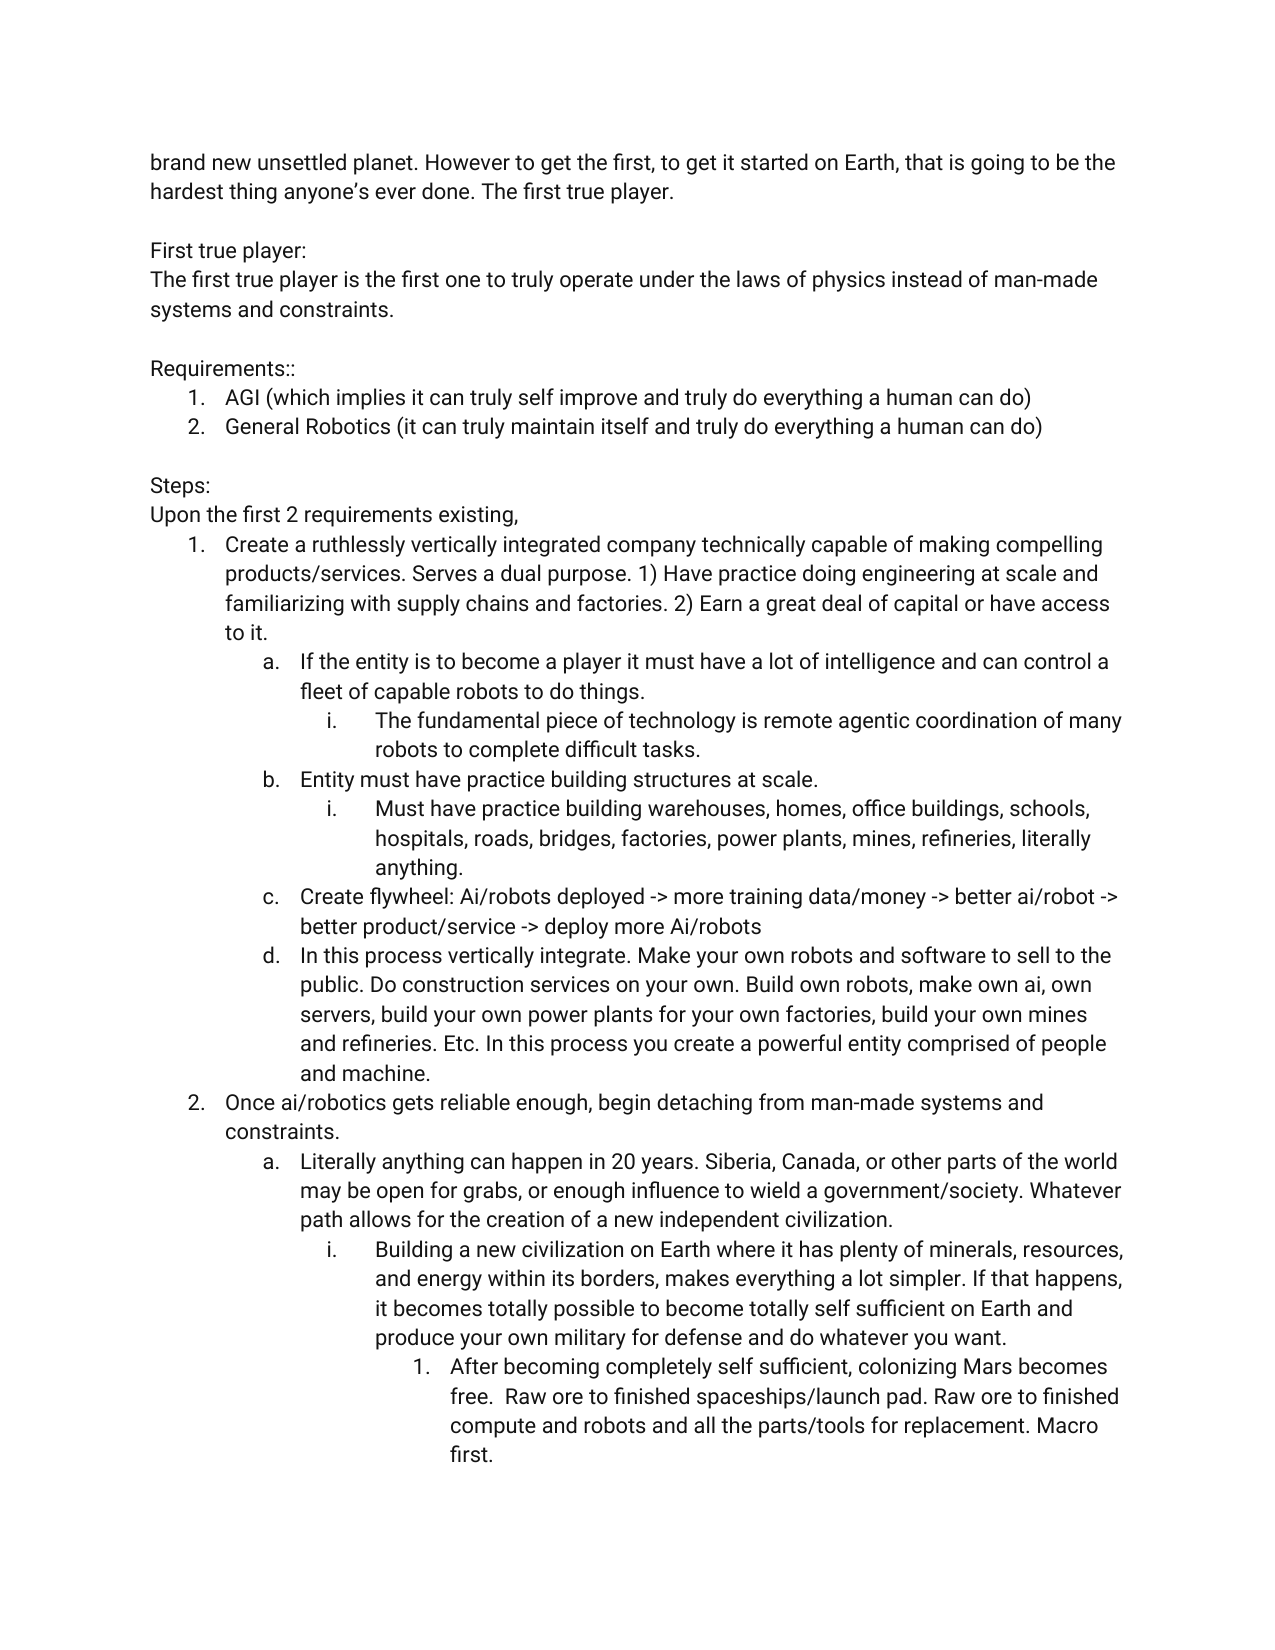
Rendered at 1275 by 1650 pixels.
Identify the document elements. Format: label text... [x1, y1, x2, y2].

list General Robotics (it can truly maintain itself and truly do everything a human can do) [187, 414, 1125, 440]
list Entity must have practice building structures at scale. [262, 767, 1125, 792]
list After becoming completely self sufficient, colonizing Mars becomes free. Raw ore to finished spaceships/launch pad. Raw ore to finished compute and robots and all the parts/tools for replacement. Macro first. [412, 1354, 1125, 1468]
list AGI (which implies it can truly self improve and truly do everything a human can do) [187, 385, 1125, 411]
list Create a ruthlessly vertically integrated company technically capable of making compelling products/services. Serves a dual purpose. 1) Have practice doing engineering at scale and familiarizing with supply chains and factories. 2) Earn a great deal of capital or have access to it. [187, 532, 1125, 646]
text First true player: [150, 238, 1125, 264]
list Building a new civilization on Earth where it has plenty of minerals, resources, and energy within its borders, makes everything a lot simpler. If that happens, it becomes totally possible to become totally self sufficient on Earth and produce your own military for defense and do whatever you want. [337, 1237, 1125, 1351]
list In this process vertically integrate. Make your own robots and software to sell to the public. Do construction services on your own. Build own robots, make own ai, own servers, build your own power plants for your own factories, build your own mines and refineries. Etc. In this process you create a powerful entity comprised of people and machine. [262, 943, 1125, 1086]
text The first true player is the first one to truly operate under the laws of physics instead of man-made systems and constraints. [150, 267, 1125, 322]
list Once ai/robotics gets reliable enough, begin detaching from man-made systems and constraints. [187, 1090, 1125, 1145]
text Steps: [150, 473, 1125, 499]
list Create flywheel: Ai/robots deployed -> more training data/money -> better ai/robot -> better product/service -> deploy more Ai/robots [262, 884, 1125, 939]
list Must have practice building warehouses, homes, office buildings, schools, hospitals, roads, bridges, factories, power plants, mines, refineries, literally anything. [337, 796, 1125, 881]
text Requirements:: [150, 356, 1125, 381]
list If the entity is to become a player it must have a lot of intelligence and can control a fleet of capable robots to do things. [262, 649, 1125, 704]
text Upon the first 2 requirements existing, [150, 502, 1125, 528]
list Literally anything can happen in 20 years. Siberia, Canada, or other parts of the world may be open for grabs, or enough influence to wield a government/society. Whatever path allows for the creation of a new independent civilization. [262, 1149, 1125, 1233]
list The fundamental piece of technology is remote agentic coordination of many robots to complete difficult tasks. [337, 708, 1125, 763]
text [150, 150, 1125, 205]
